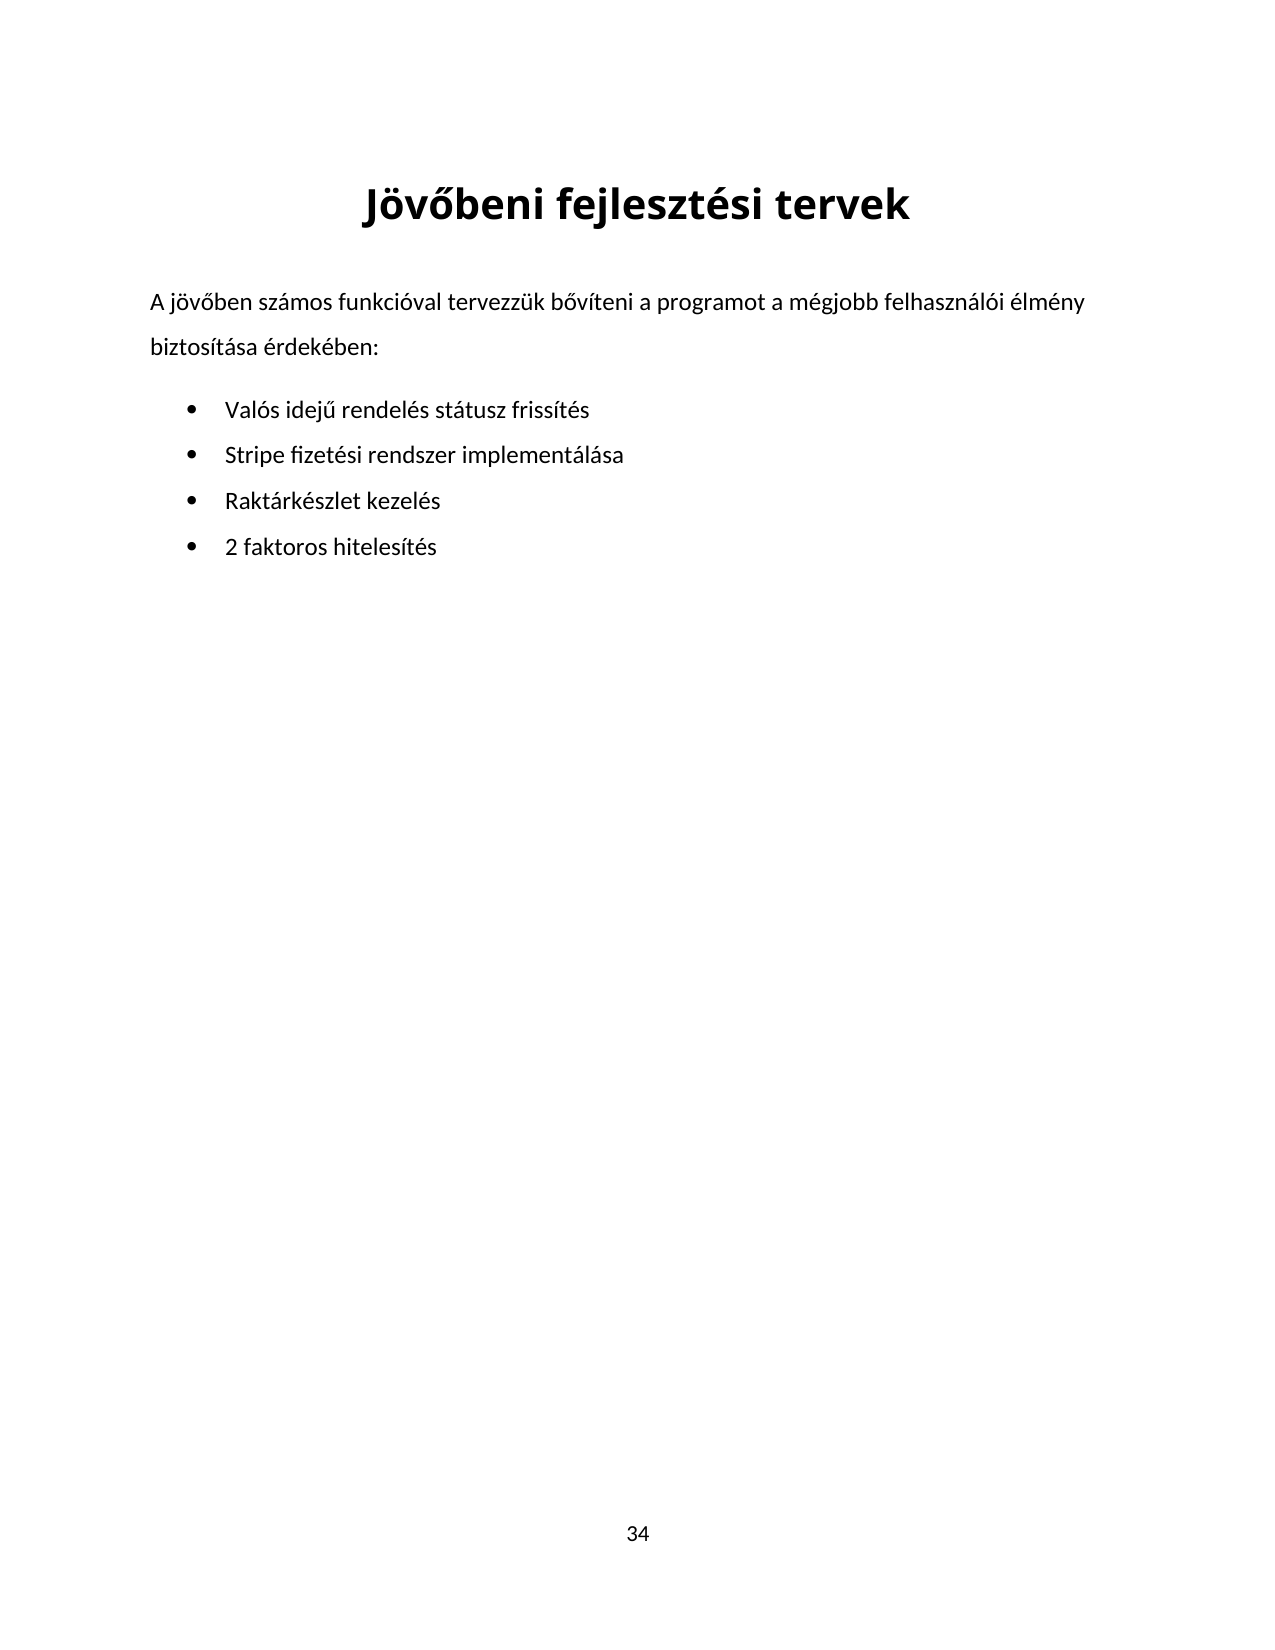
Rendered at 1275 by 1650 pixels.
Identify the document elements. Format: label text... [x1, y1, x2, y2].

list 2 faktoros hitelesítés [187, 531, 1125, 562]
list Stripe fizetési rendszer implementálása [187, 440, 1125, 470]
list Valós idejű rendelés státusz frissítés [187, 394, 1125, 424]
text A jövőben számos funkcióval tervezzük bővíteni a programot a mégjobb felhasználói élmény biztosítása érdekében: [150, 286, 1125, 362]
list Raktárkészlet kezelés [187, 485, 1125, 516]
subtitle Jövőbeni fejlesztési tervek [150, 175, 1125, 232]
